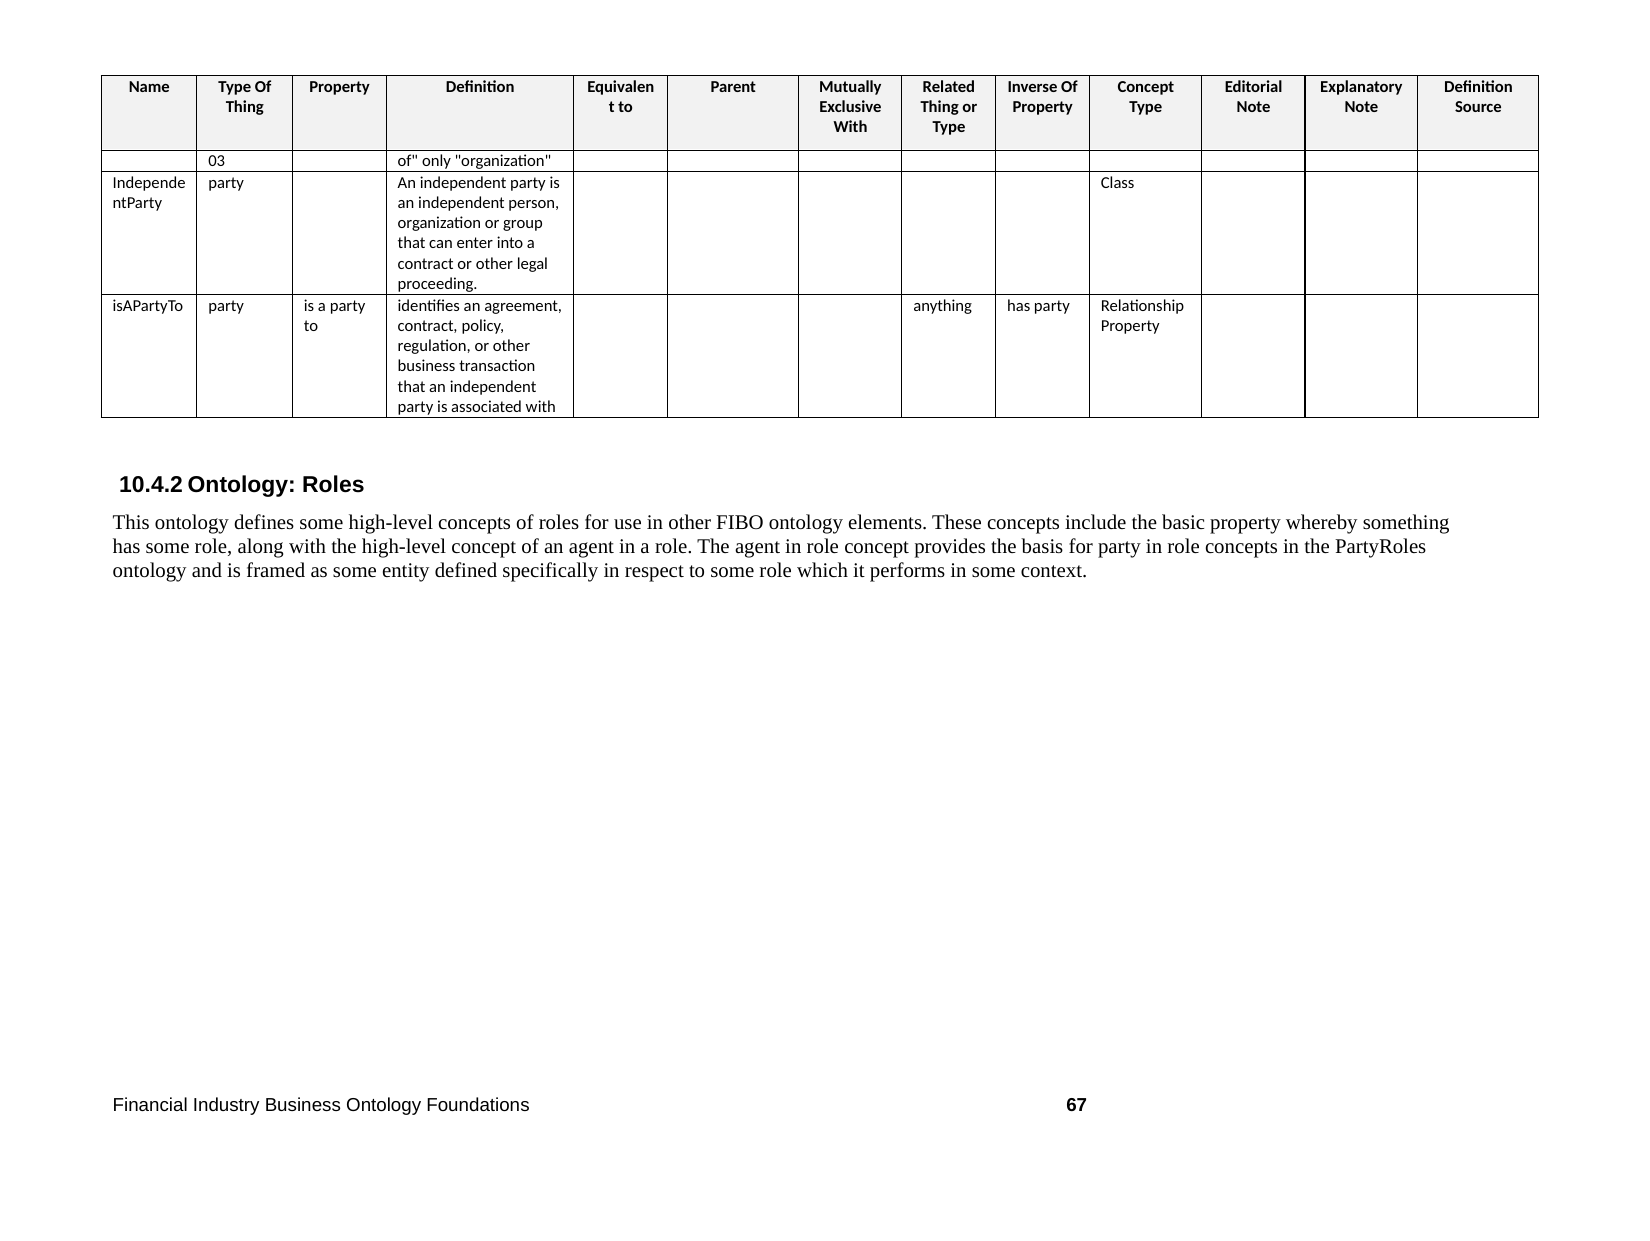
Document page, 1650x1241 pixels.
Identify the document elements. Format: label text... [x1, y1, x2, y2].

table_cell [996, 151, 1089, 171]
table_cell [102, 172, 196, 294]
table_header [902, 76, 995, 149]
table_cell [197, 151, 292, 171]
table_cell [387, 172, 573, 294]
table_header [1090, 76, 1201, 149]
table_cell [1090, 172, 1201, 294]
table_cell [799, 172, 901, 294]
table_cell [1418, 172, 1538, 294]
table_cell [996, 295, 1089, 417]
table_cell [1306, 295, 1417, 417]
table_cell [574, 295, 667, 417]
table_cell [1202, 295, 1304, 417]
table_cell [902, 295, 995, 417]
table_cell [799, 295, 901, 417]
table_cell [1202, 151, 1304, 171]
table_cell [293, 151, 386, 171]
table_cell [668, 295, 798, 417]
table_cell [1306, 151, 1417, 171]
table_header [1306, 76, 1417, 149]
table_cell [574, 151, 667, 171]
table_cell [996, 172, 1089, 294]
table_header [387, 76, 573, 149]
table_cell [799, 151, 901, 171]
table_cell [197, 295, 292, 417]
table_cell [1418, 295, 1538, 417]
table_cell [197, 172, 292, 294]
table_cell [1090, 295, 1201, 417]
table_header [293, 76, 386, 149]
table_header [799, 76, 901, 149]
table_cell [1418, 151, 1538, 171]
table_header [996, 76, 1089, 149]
text This ontology defines some high-level concepts of roles for use in other FIBO ontology elements. These concepts include the basic property whereby something has some role, along with the high-level concept of an agent in a role. The agent in role concept provides the basis for party in role concepts in the PartyRoles ontology and is framed as some entity defined specifically in respect to some role which it performs in some context. [112, 510, 1477, 582]
subtitle 10.4.2 Ontology: Roles [112, 471, 1477, 498]
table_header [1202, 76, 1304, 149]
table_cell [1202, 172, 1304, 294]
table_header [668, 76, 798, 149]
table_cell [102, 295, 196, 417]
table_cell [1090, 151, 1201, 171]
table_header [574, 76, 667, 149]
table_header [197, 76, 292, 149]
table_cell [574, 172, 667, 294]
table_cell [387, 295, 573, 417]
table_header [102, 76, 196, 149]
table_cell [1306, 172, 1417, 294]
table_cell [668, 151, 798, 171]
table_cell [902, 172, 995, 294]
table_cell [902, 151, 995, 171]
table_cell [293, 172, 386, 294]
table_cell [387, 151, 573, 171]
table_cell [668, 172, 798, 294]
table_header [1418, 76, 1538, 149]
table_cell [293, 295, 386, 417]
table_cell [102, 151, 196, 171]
